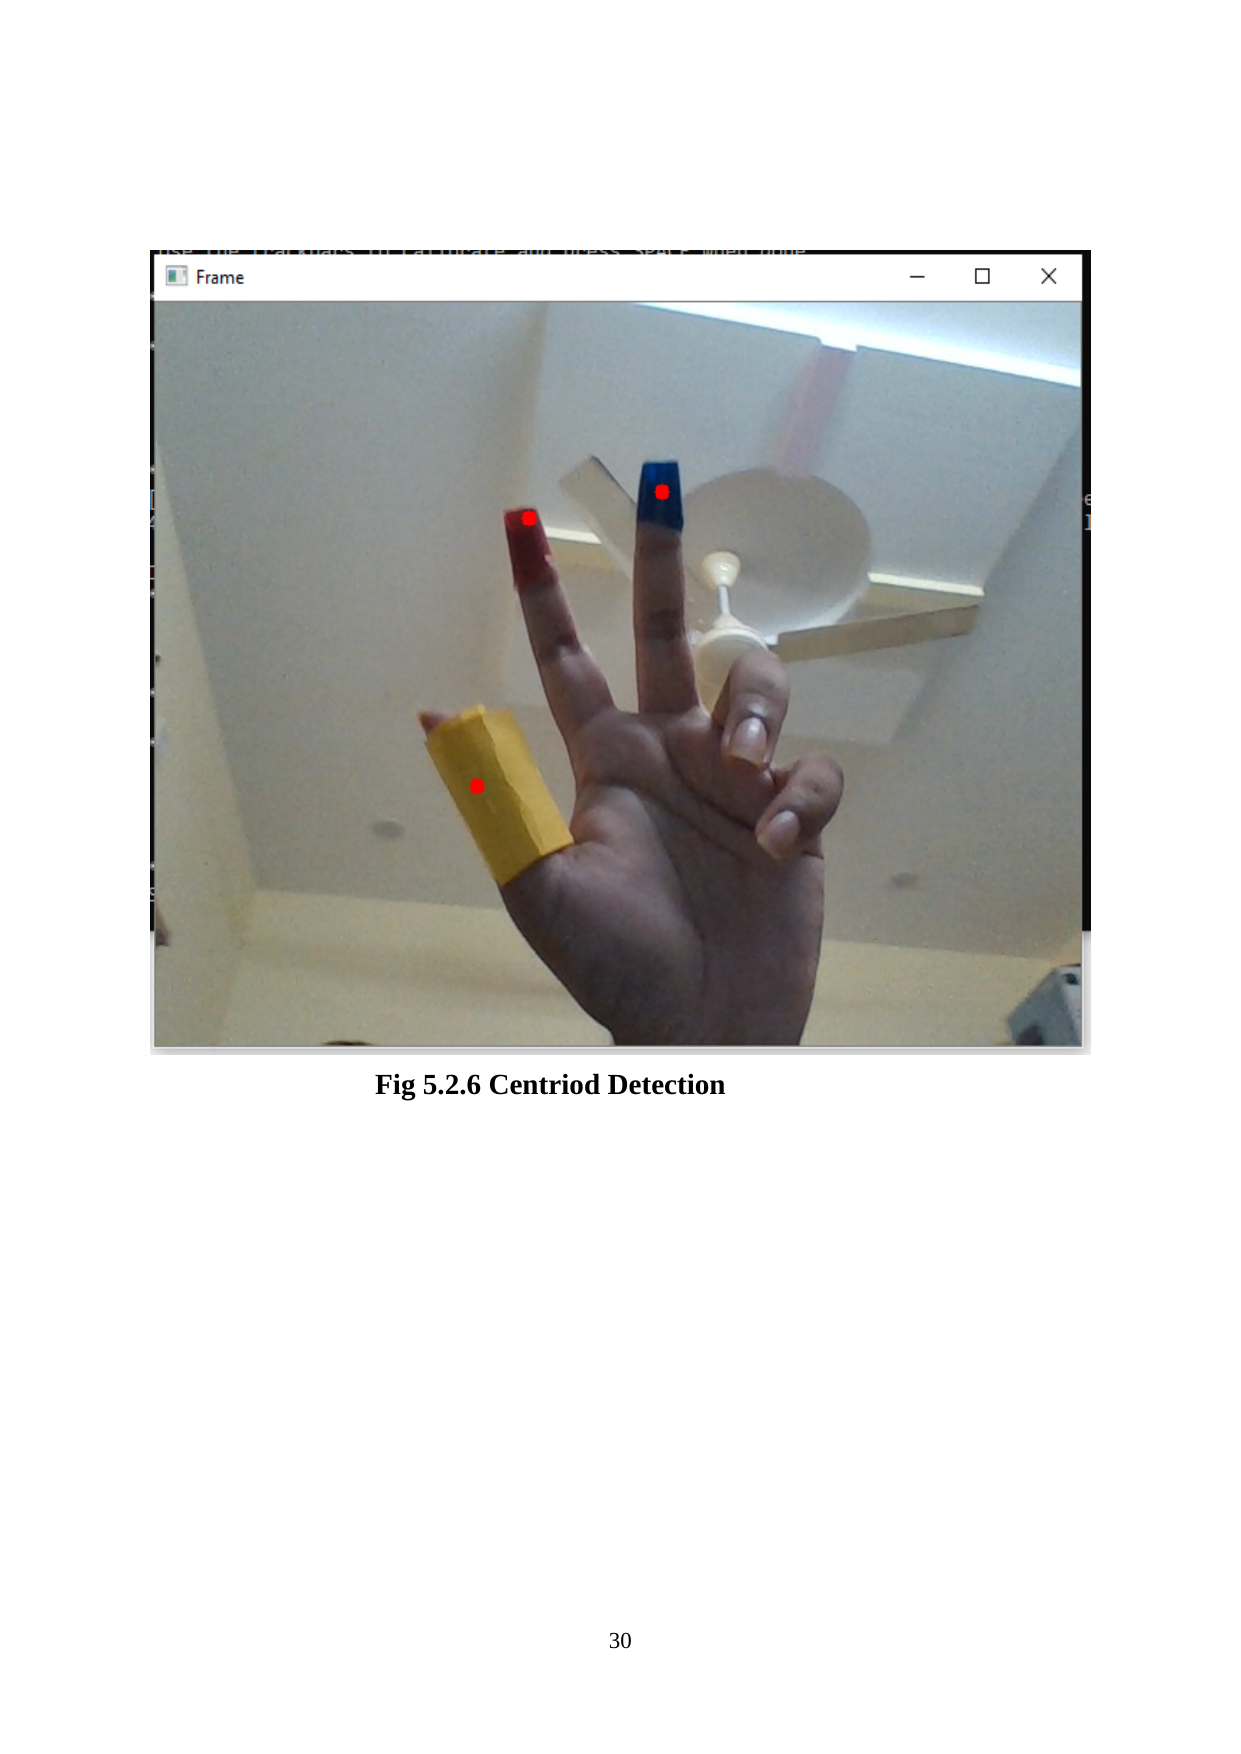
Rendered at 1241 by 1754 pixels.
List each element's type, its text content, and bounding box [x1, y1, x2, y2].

text Fig 5.2.6 Centriod Detection [150, 1067, 1090, 1101]
picture [150, 250, 1091, 1055]
